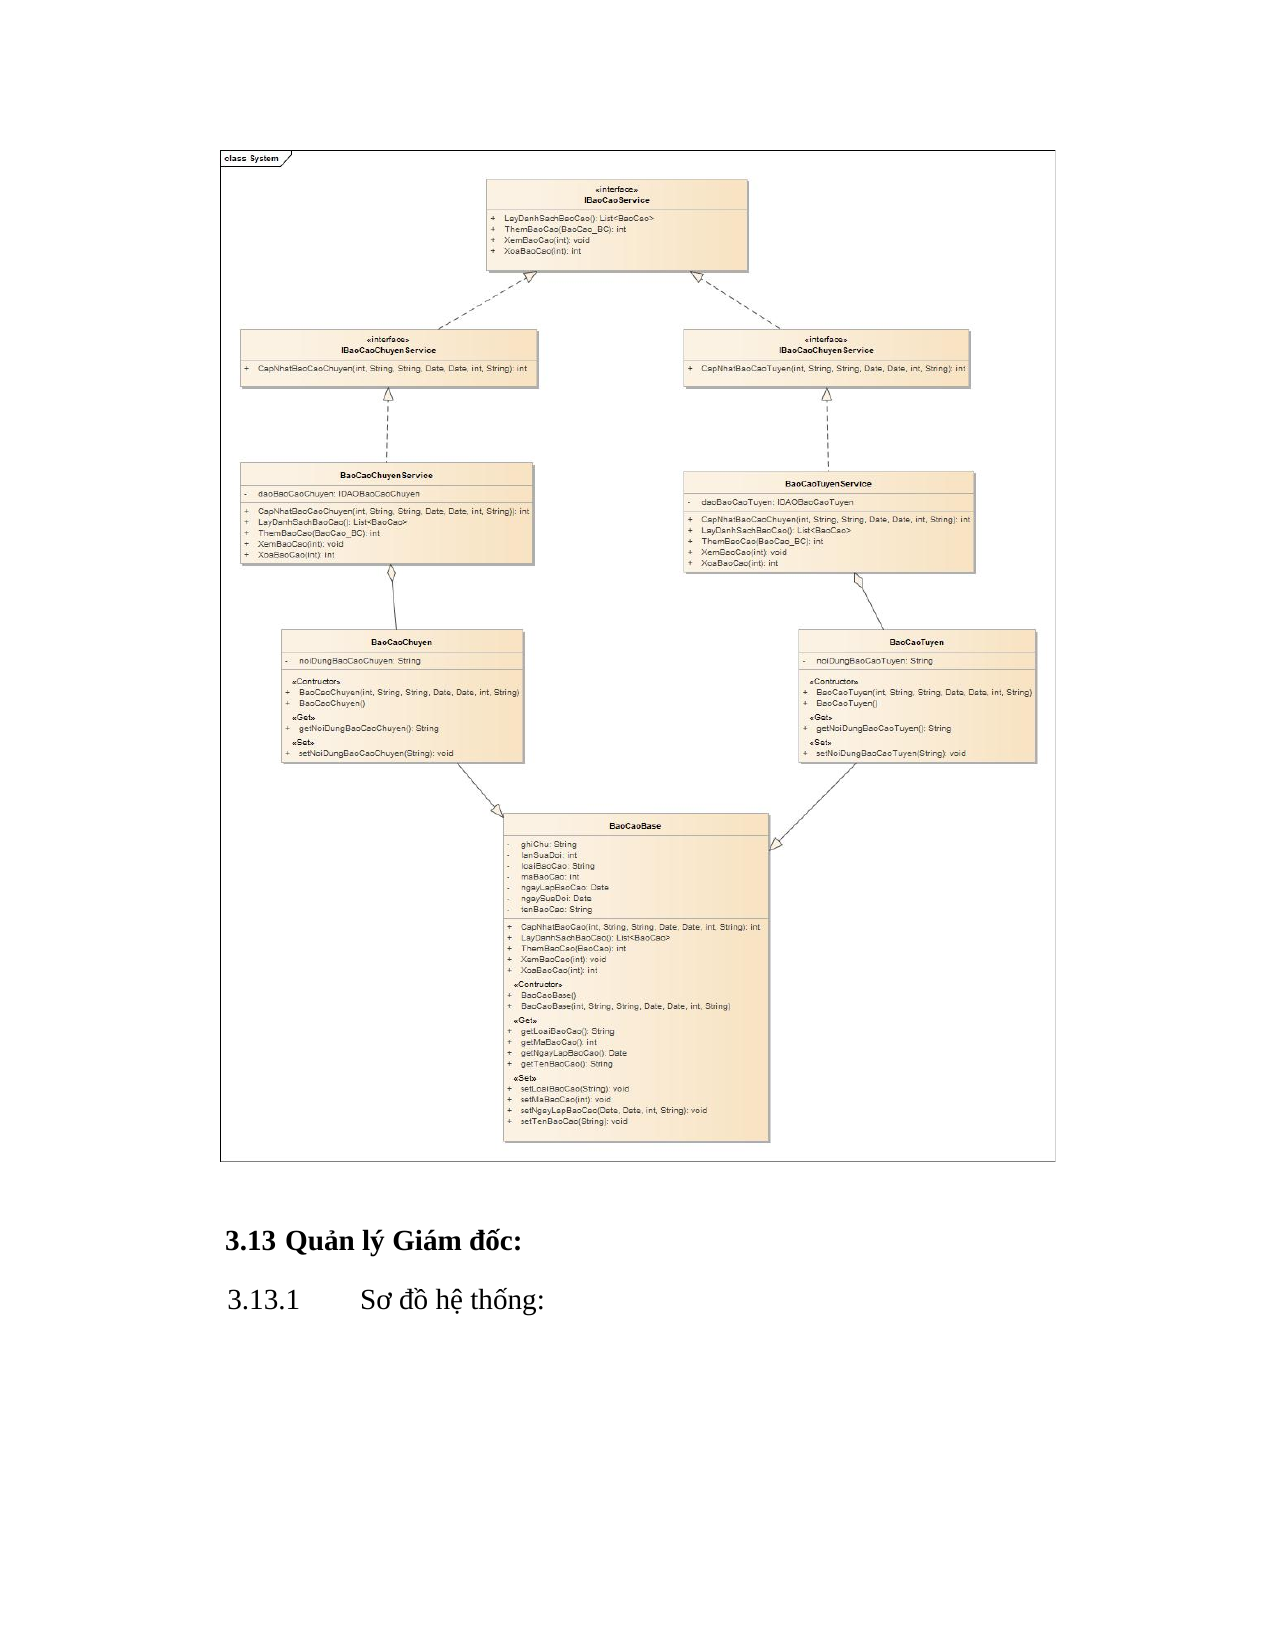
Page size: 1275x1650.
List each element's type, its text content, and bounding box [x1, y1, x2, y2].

text Quản lý Giám đốc: [225, 1223, 1125, 1256]
picture [219, 150, 1056, 1162]
text Sơ đồ hệ thống: [300, 1282, 1125, 1316]
